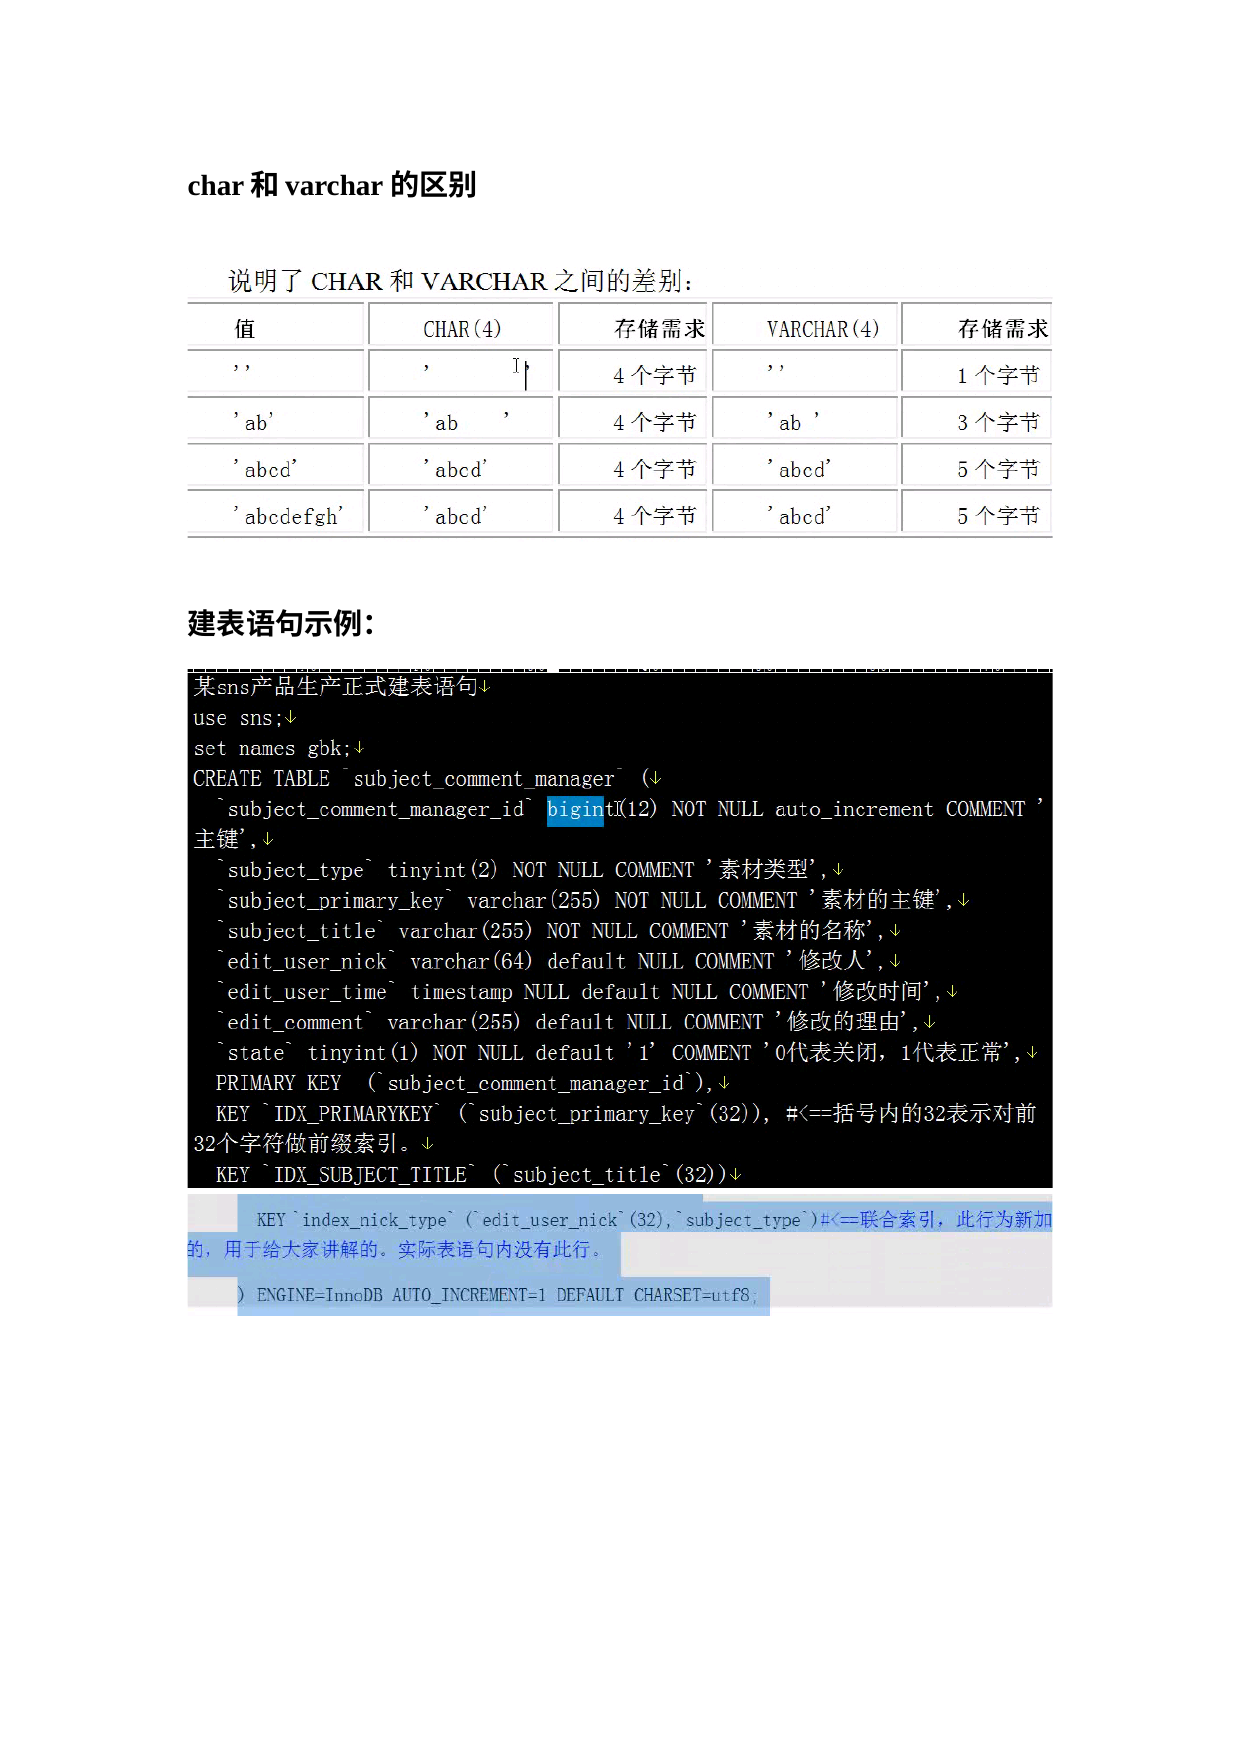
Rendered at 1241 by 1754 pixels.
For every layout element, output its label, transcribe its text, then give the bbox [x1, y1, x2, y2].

picture [187, 267, 1053, 542]
subtitle 建表语句示例： [187, 601, 1053, 643]
picture [187, 669, 1053, 1188]
subtitle char和varchar 的区别 [187, 162, 1053, 204]
picture [187, 1194, 1053, 1316]
